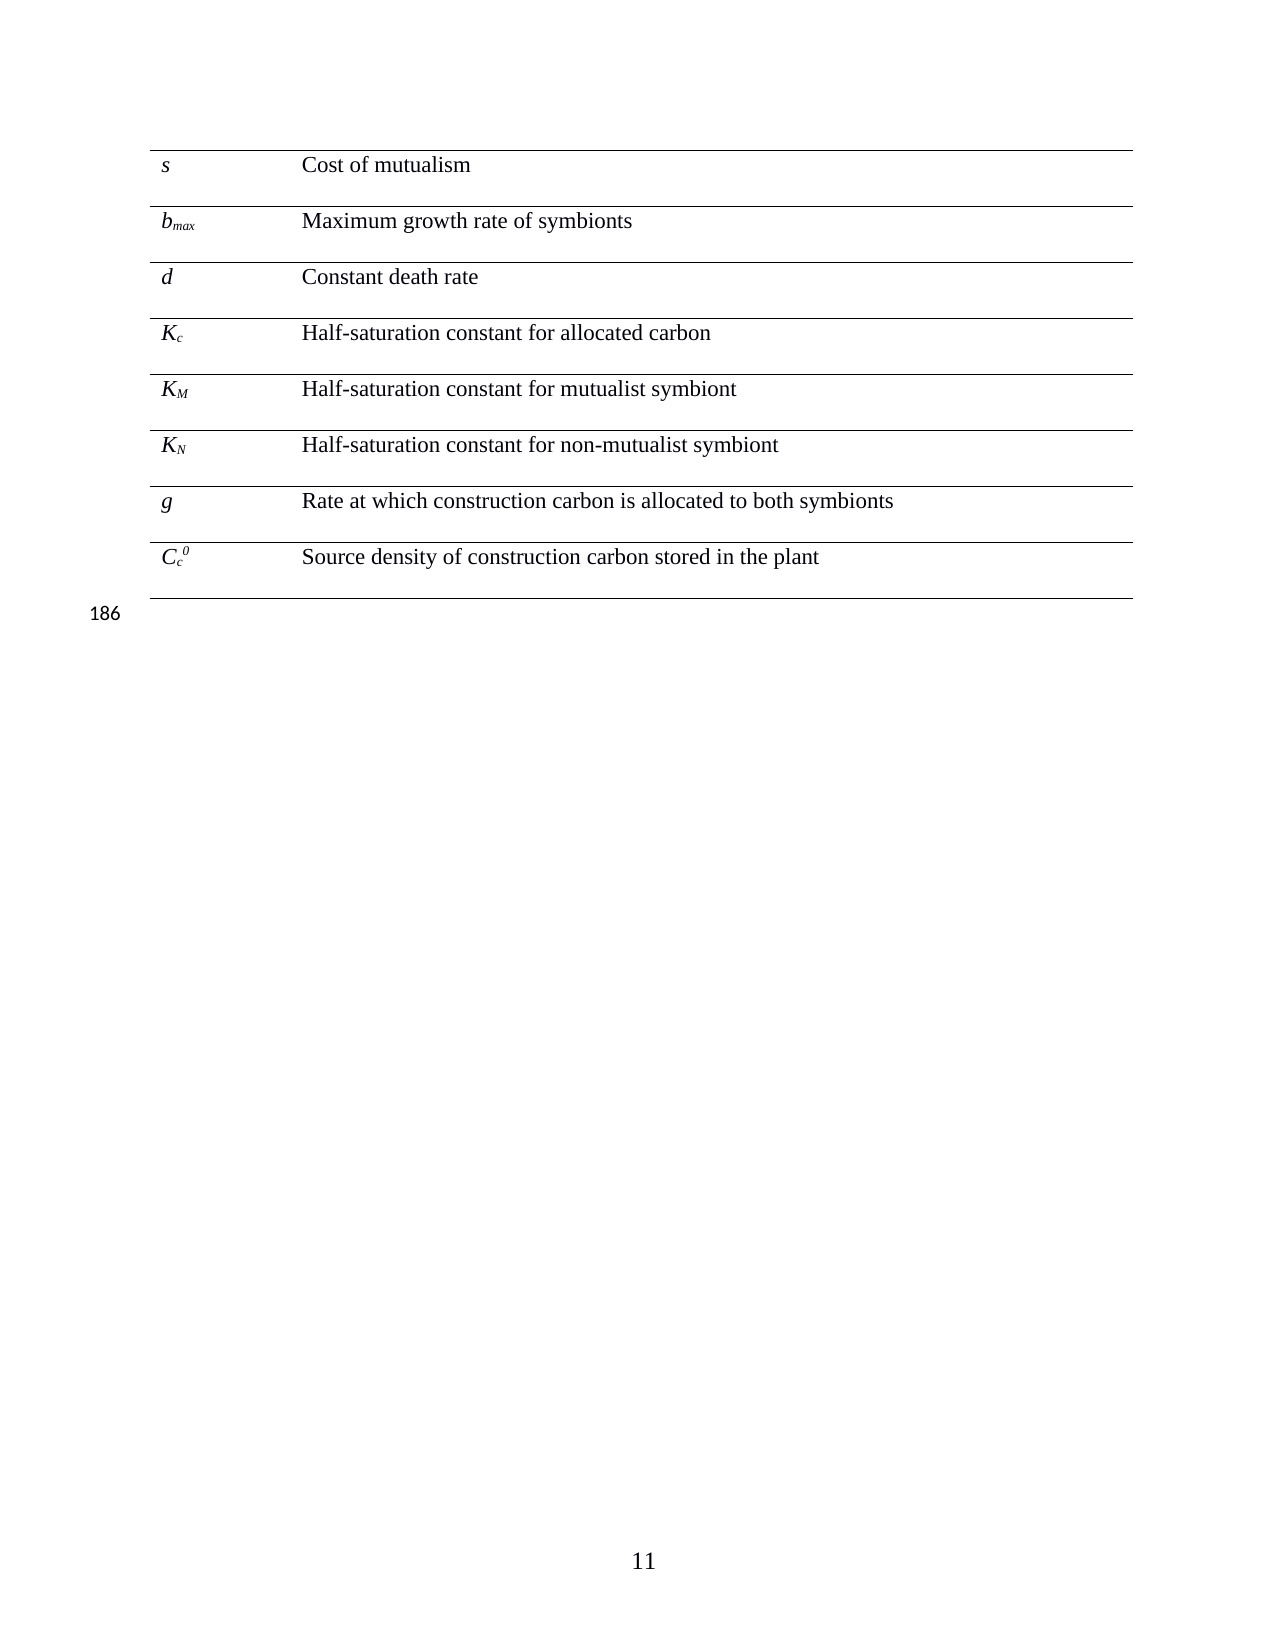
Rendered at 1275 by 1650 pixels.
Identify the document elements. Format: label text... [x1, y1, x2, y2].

table_cell Maximum growth rate of symbionts [290, 207, 1133, 262]
table_cell d [150, 263, 290, 318]
table_cell KM [150, 375, 290, 430]
table_cell Half-saturation constant for allocated carbon [290, 319, 1133, 374]
table_cell s [150, 151, 290, 206]
table_cell bmax [150, 207, 290, 262]
table_cell Kc [150, 319, 290, 374]
table_cell Cost of mutualism [290, 151, 1133, 206]
table_cell g [150, 487, 290, 542]
table_cell Cc0 [150, 543, 290, 598]
table_cell Source density of construction carbon stored in the plant [290, 543, 1133, 598]
table_cell Rate at which construction carbon is allocated to both symbionts [290, 487, 1133, 542]
table_cell Half-saturation constant for mutualist symbiont [290, 375, 1133, 430]
table_cell KN [150, 431, 290, 486]
table_cell Half-saturation constant for non-mutualist symbiont [290, 431, 1133, 486]
table_cell Constant death rate [290, 263, 1133, 318]
